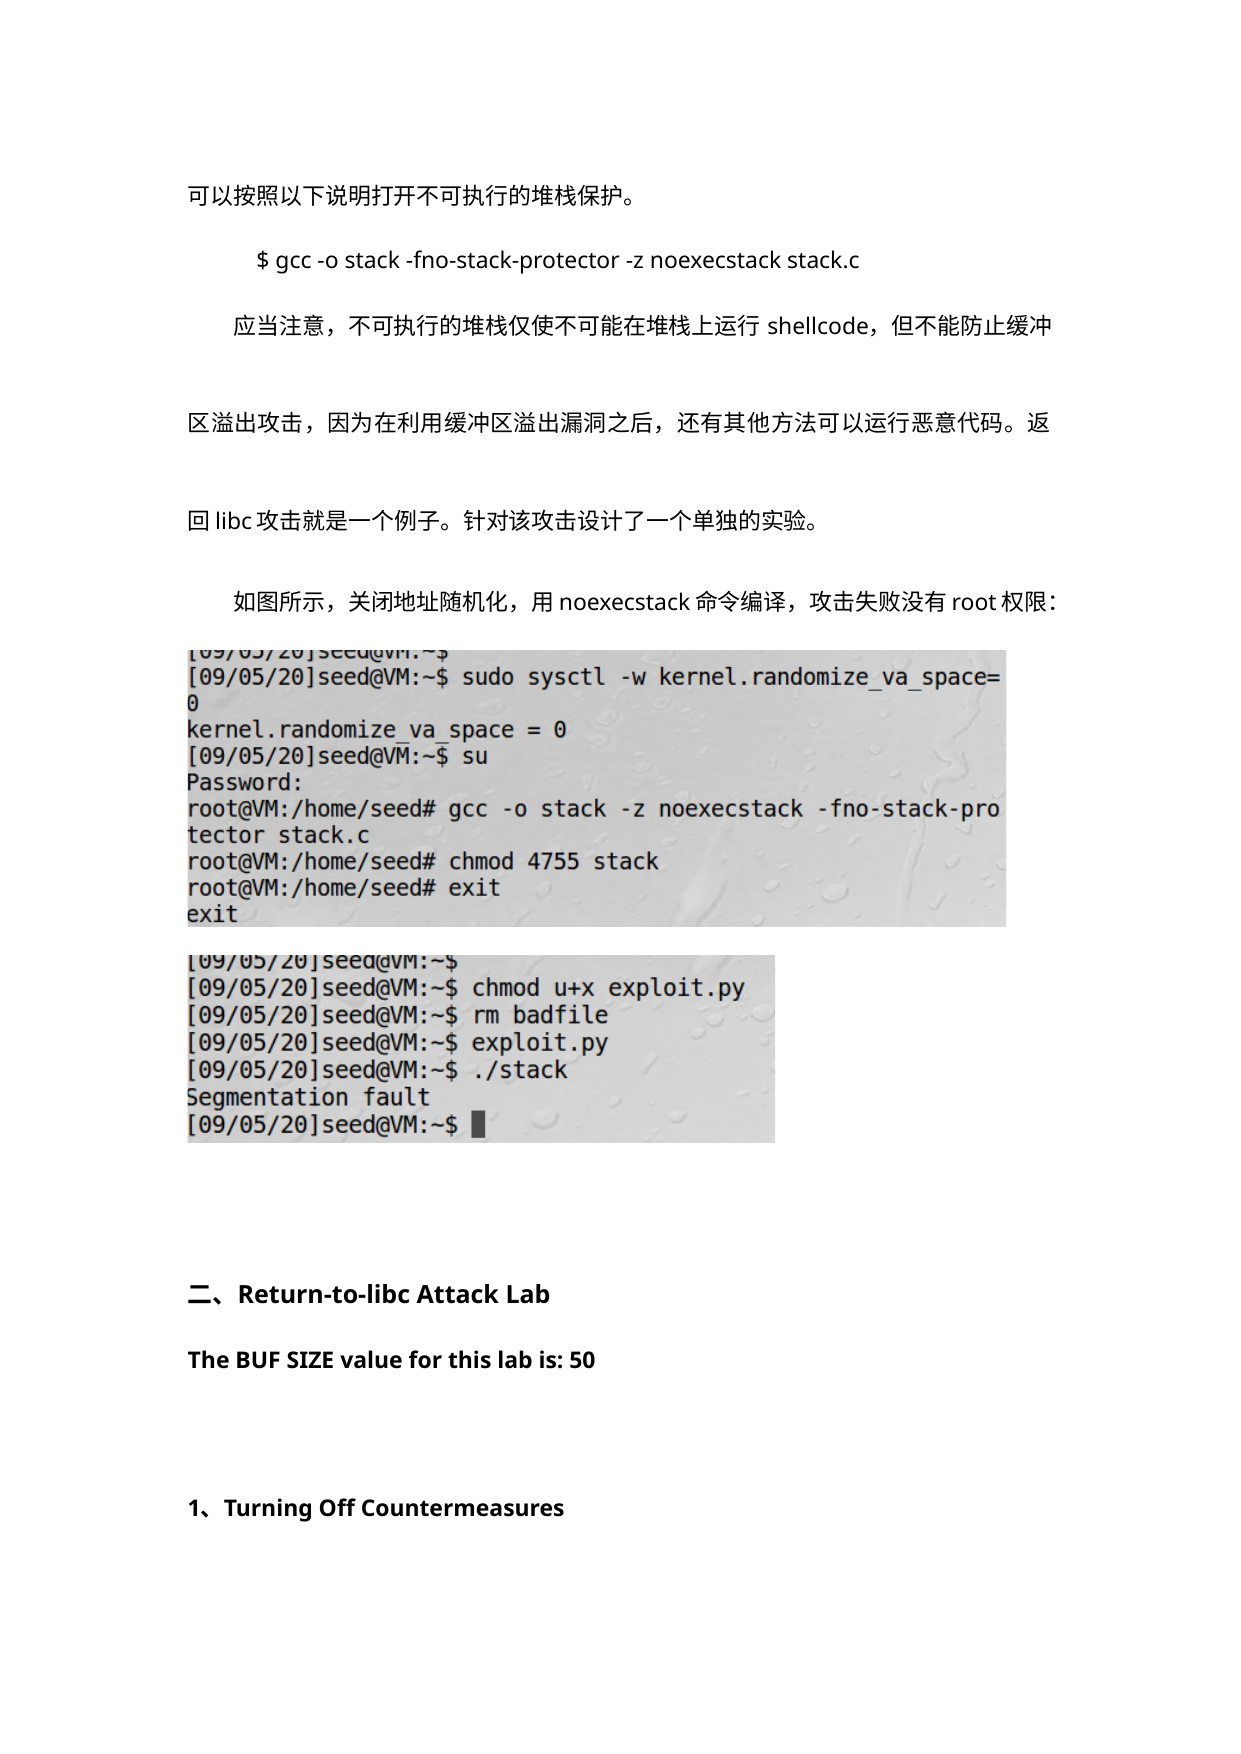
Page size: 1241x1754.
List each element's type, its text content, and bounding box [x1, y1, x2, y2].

text 二、Return-to-libc Attack Lab [187, 1260, 1053, 1325]
picture [187, 955, 775, 1143]
text The BUF SIZE value for this lab is: 50 [187, 1343, 1053, 1376]
text 应当注意，不可执行的堆栈仅使不可能在堆栈上运行shellcode，但不能防止缓冲区溢出攻击，因为在利用缓冲区溢出漏洞之后，还有其他方法可以运行恶意代码。返回libc攻击就是一个例子。针对该攻击设计了一个单独的实验。 [187, 292, 1053, 552]
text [187, 162, 1053, 227]
text 如图所示，关闭地址随机化，用noexecstack命令编译，攻击失败没有root权限： [187, 568, 1053, 633]
text $ gcc -o stack -fno-stack-protector -z noexecstack stack.c [187, 243, 1053, 276]
text 1、Turning Off Countermeasures [187, 1474, 1053, 1539]
picture [187, 650, 1007, 927]
